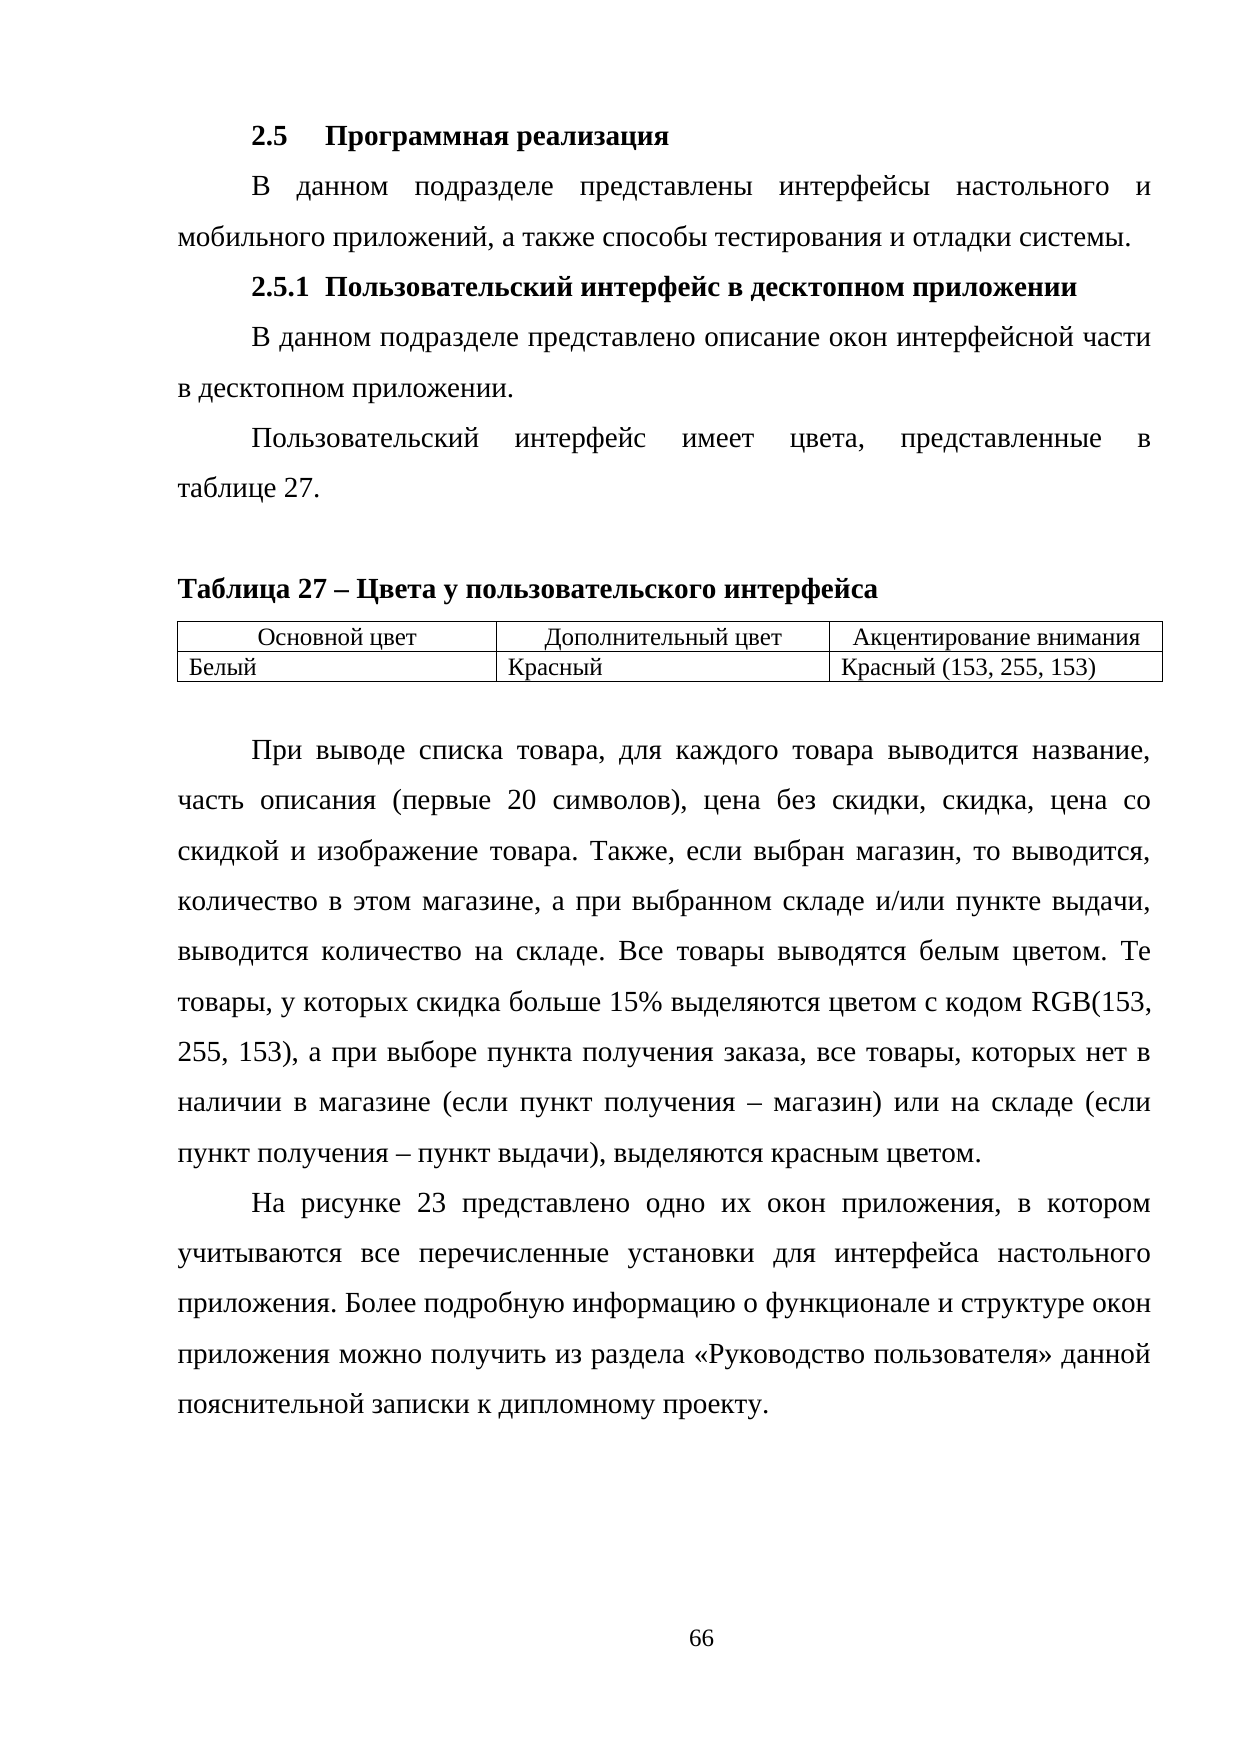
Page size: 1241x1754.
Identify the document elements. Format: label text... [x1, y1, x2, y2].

table_header Дополнительный цвет [497, 622, 829, 651]
text В данном подразделе представлено описание окон интерфейсной части в десктопном приложении. [177, 319, 1152, 403]
table_cell Красный [497, 652, 829, 681]
subtitle Пользовательский интерфейс в десктопном приложении [177, 269, 1152, 303]
text На рисунке 23 представлено одно их окон приложения, в котором учитываются все перечисленные установки для интерфейса настольного приложения. Более подробную информацию о функционале и структуре окон приложения можно получить из раздела «Руководство пользователя» данной пояснительной записки к дипломному проекту. [177, 1185, 1152, 1420]
subtitle Программная реализация [177, 118, 1152, 152]
text При выводе списка товара, для каждого товара выводится название, часть описания (первые 20 символов), цена без скидки, скидка, цена со скидкой и изображение товара. Также, если выбран магазин, то выводится, количество в этом магазине, а при выбранном складе и/или пункте выдачи, выводится количество на складе. Все товары выводятся белым цветом. Те товары, у которых скидка больше 15% выделяются цветом с кодом RGB(153, 255, 153), а при выборе пункта получения заказа, все товары, которых нет в наличии в магазине (если пункт получения – магазин) или на складе (если пункт получения – пункт выдачи), выделяются красным цветом. [177, 732, 1152, 1168]
table_cell Красный (153, 255, 153) [830, 652, 1162, 681]
text В данном подразделе представлены интерфейсы настольного и мобильного приложений, а также способы тестирования и отладки системы. [177, 168, 1152, 252]
table_header Основной цвет [178, 622, 496, 651]
table_cell Белый [178, 652, 496, 681]
table_header Акцентирование внимания [830, 622, 1162, 651]
text Пользовательский интерфейс имеет цвета, представленные в таблице 27. [177, 420, 1152, 504]
text Таблица 27 – Цвета у пользовательского интерфейса [177, 571, 1152, 604]
